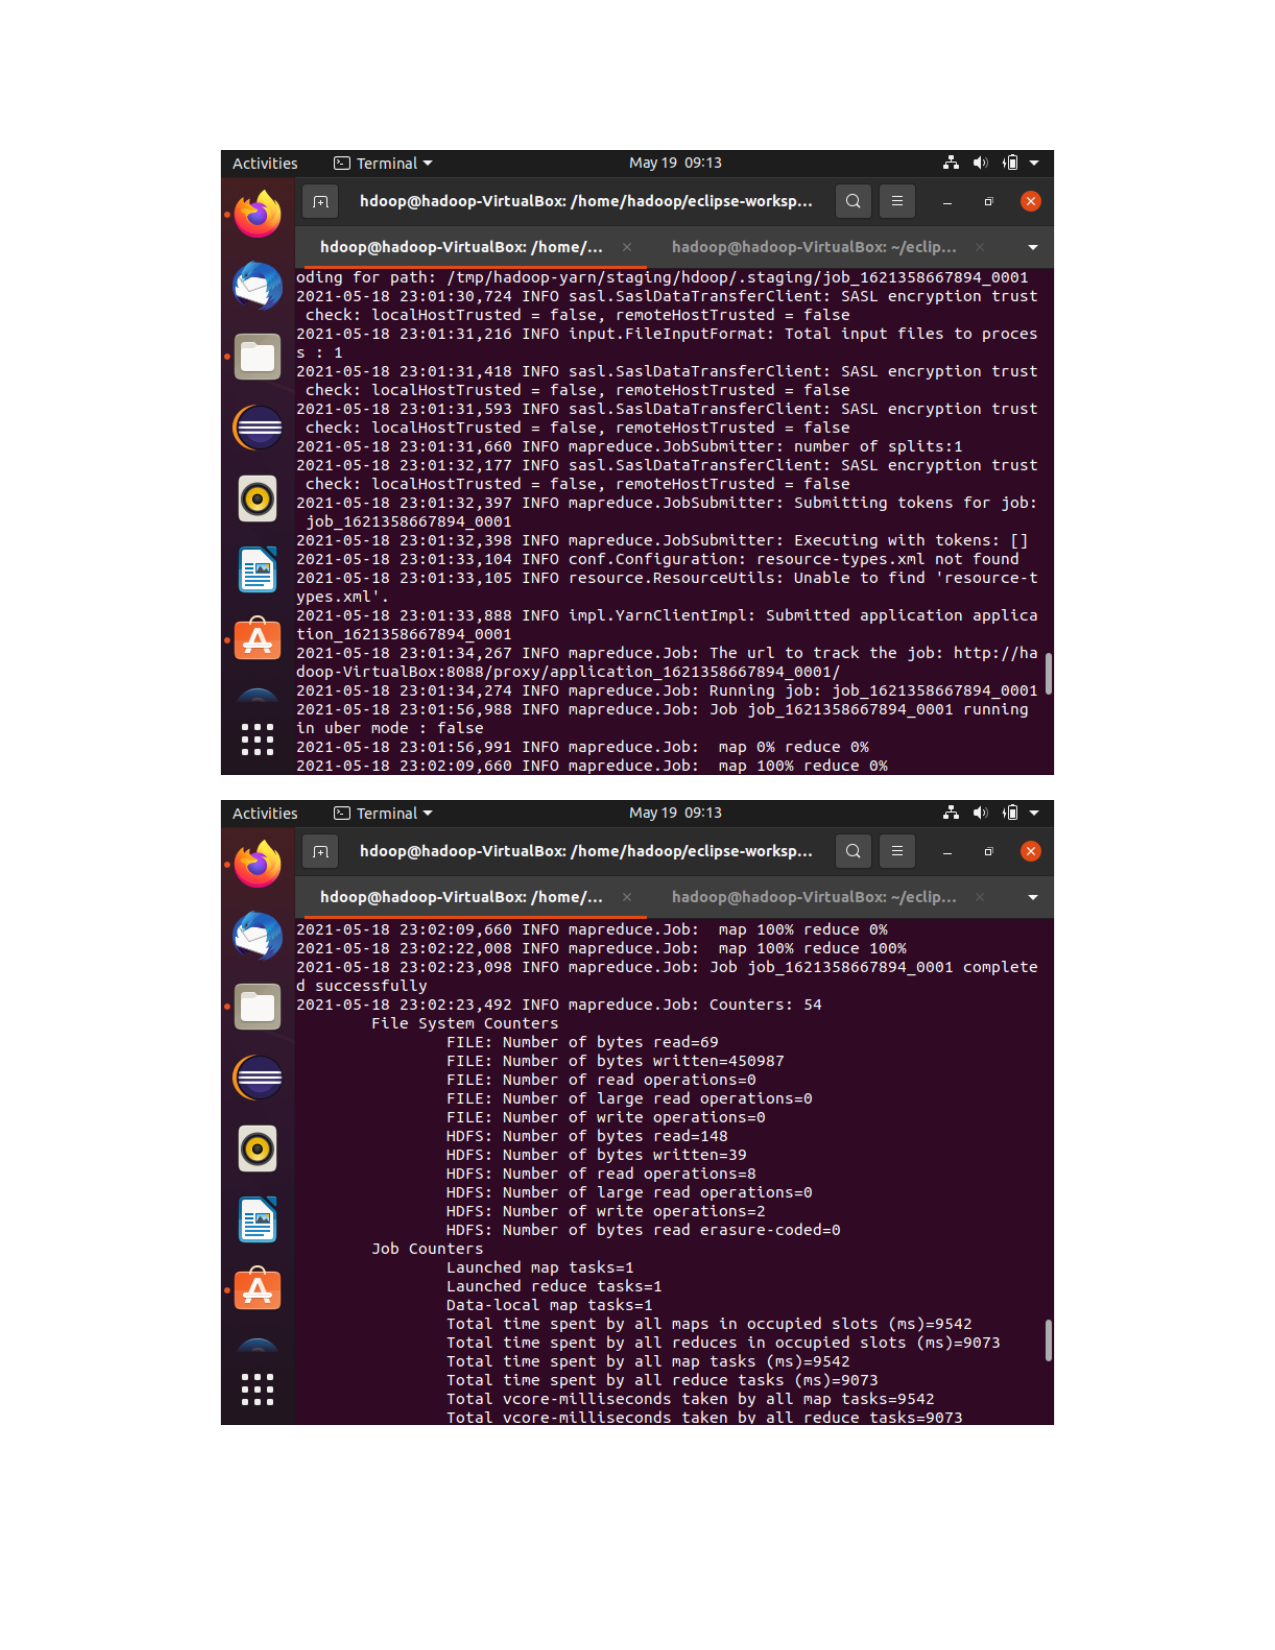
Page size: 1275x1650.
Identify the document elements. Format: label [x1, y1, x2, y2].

picture [220, 800, 1055, 1425]
picture [220, 150, 1055, 775]
